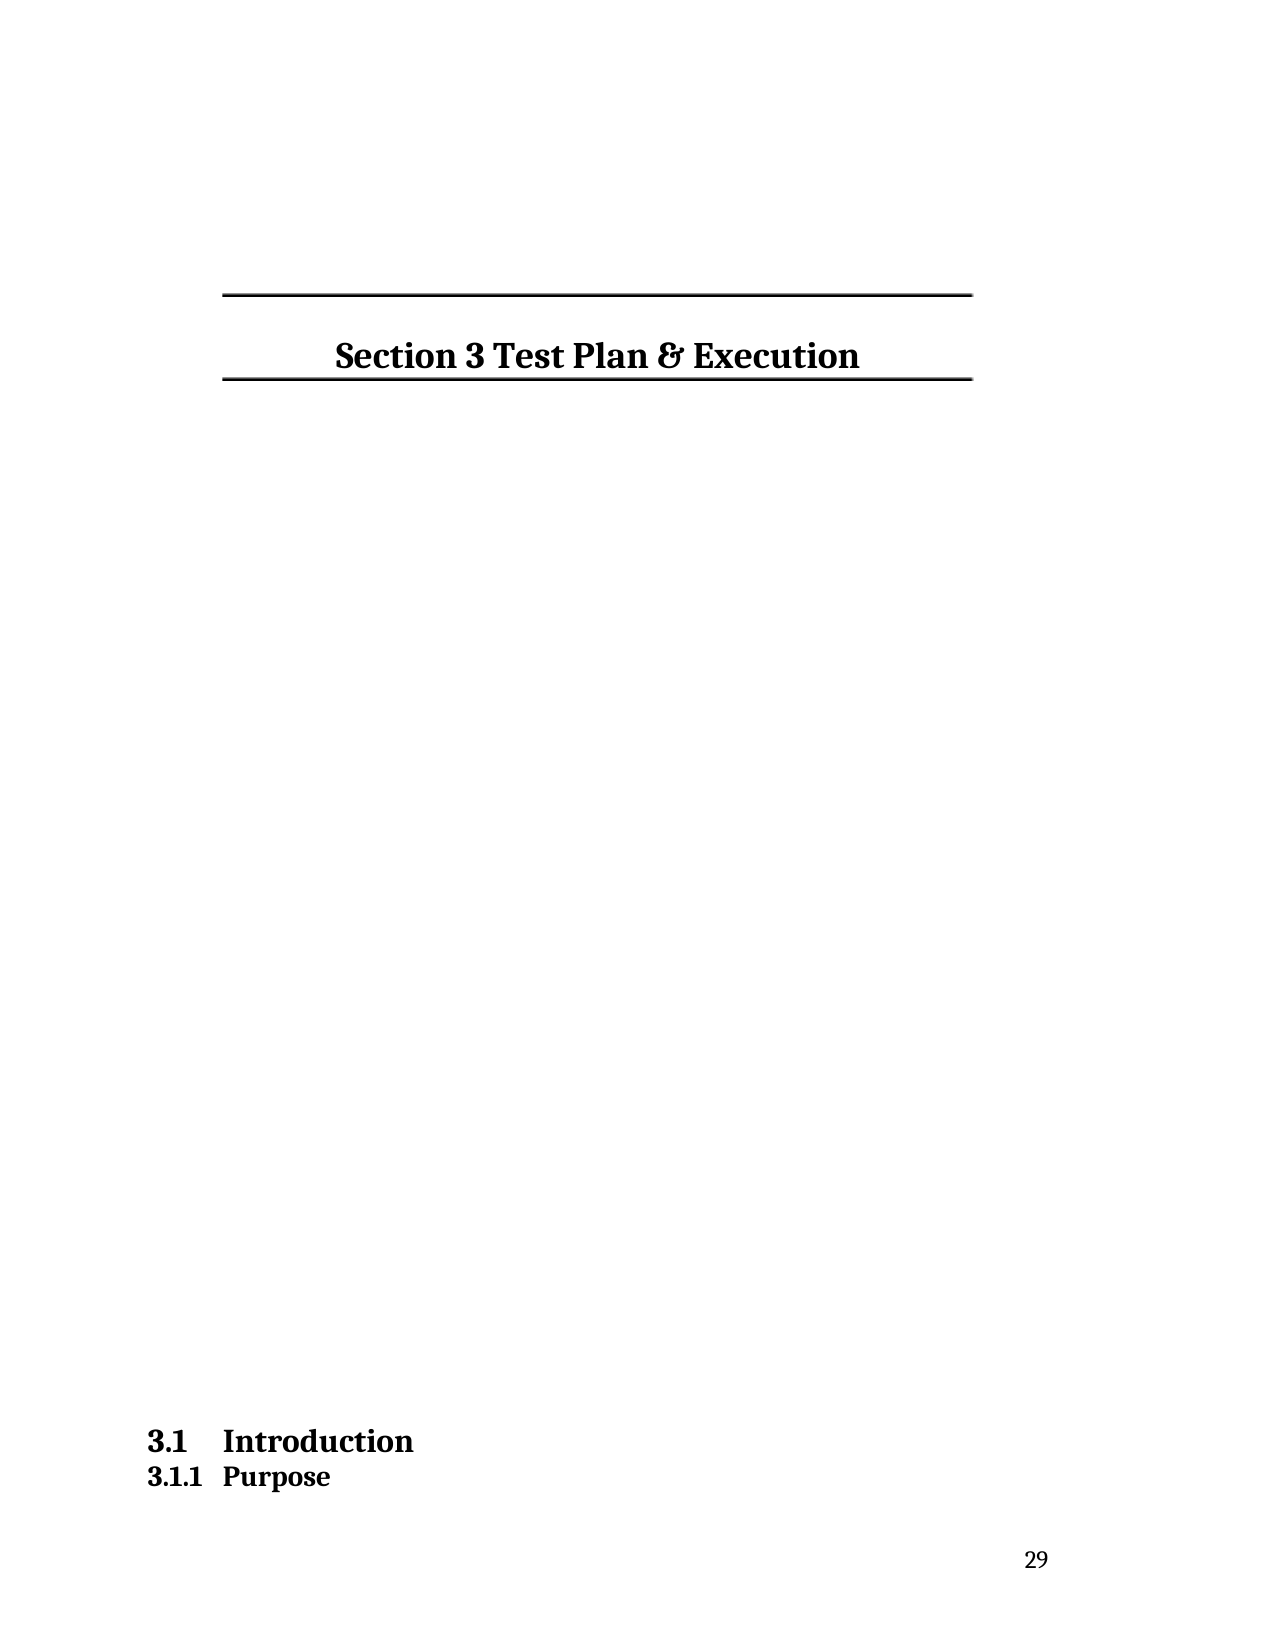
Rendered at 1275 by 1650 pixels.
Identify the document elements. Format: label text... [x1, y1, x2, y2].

text Section 3 Test Plan & Execution [148, 334, 1048, 378]
text 3.1.1 Purpose [148, 1461, 1048, 1494]
picture [222, 377, 974, 381]
text 3.1 Introduction [148, 1422, 1048, 1461]
picture [222, 293, 974, 297]
